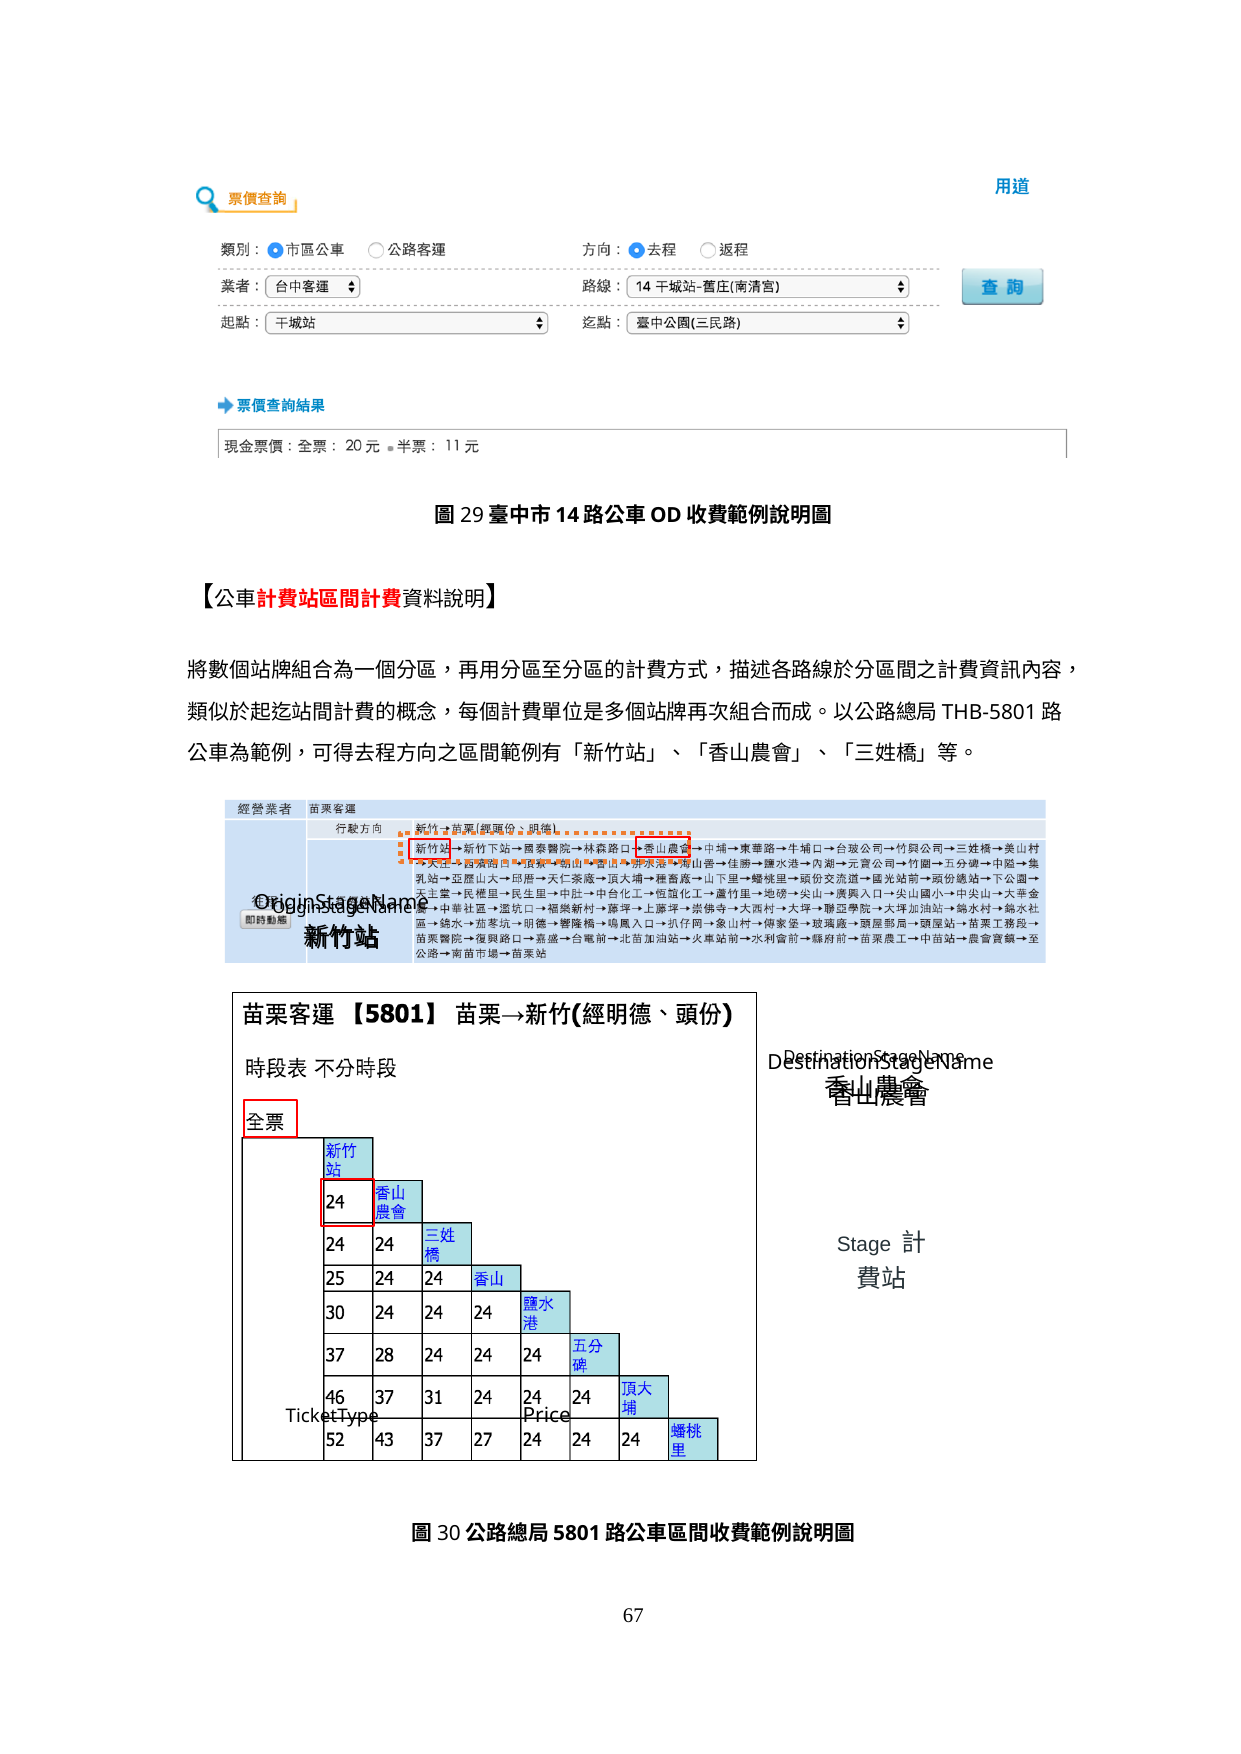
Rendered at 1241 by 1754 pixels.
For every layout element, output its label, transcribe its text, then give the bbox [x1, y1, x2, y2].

picture [190, 167, 1077, 458]
picture [233, 993, 756, 1460]
text 圖 30 公路總局5801路公車區間收費範例說明圖 [187, 1516, 1078, 1546]
text 【公車計費站區間計費資料說明】 [187, 573, 1078, 615]
text 圖 29 臺中市14路公車OD收費範例說明圖 [187, 499, 1078, 529]
text 將數個站牌組合為一個分區，再用分區至分區的計費方式，描述各路線於分區間之計費資訊內容，類似於起迄站間計費的概念，每個計費單位是多個站牌再次組合而成。以公路總局THB-5801路公車為範例，可得去程方向之區間範例有「新竹站」、「香山農會」、「三姓橋」等。 [187, 644, 1078, 769]
picture [223, 798, 1047, 963]
